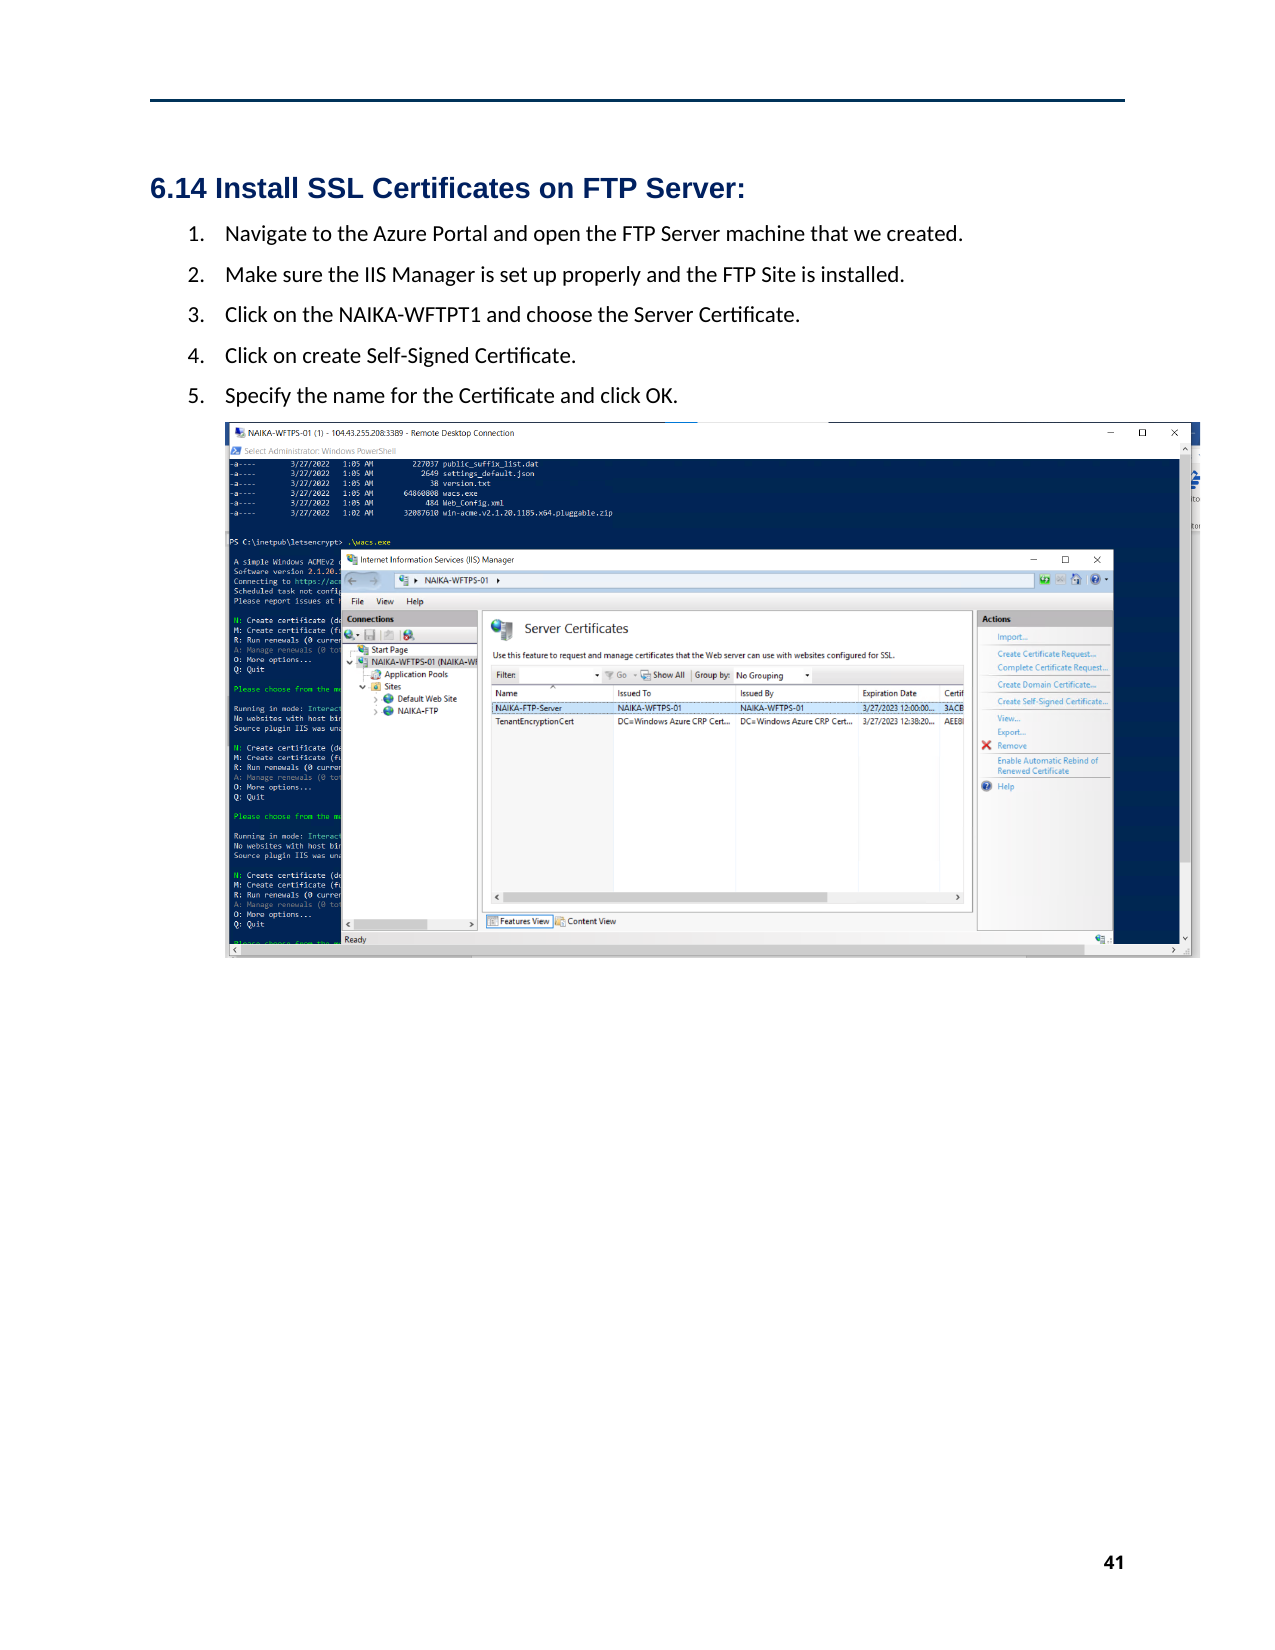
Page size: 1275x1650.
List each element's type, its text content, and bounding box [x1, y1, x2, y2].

list Specify the name for the Certificate and click OK. [187, 382, 1125, 410]
list Click on create Self-Signed Certificate. [187, 341, 1125, 369]
picture [225, 422, 1200, 958]
list Make sure the IIS Manager is set up properly and the FTP Site is installed. [187, 260, 1125, 288]
list Click on the NAIKA-WFTPT1 and choose the Server Certificate. [187, 301, 1125, 329]
list Navigate to the Azure Portal and open the FTP Server machine that we created. [187, 219, 1125, 248]
subtitle 6.14 Install SSL Certificates on FTP Server: [150, 171, 1125, 205]
